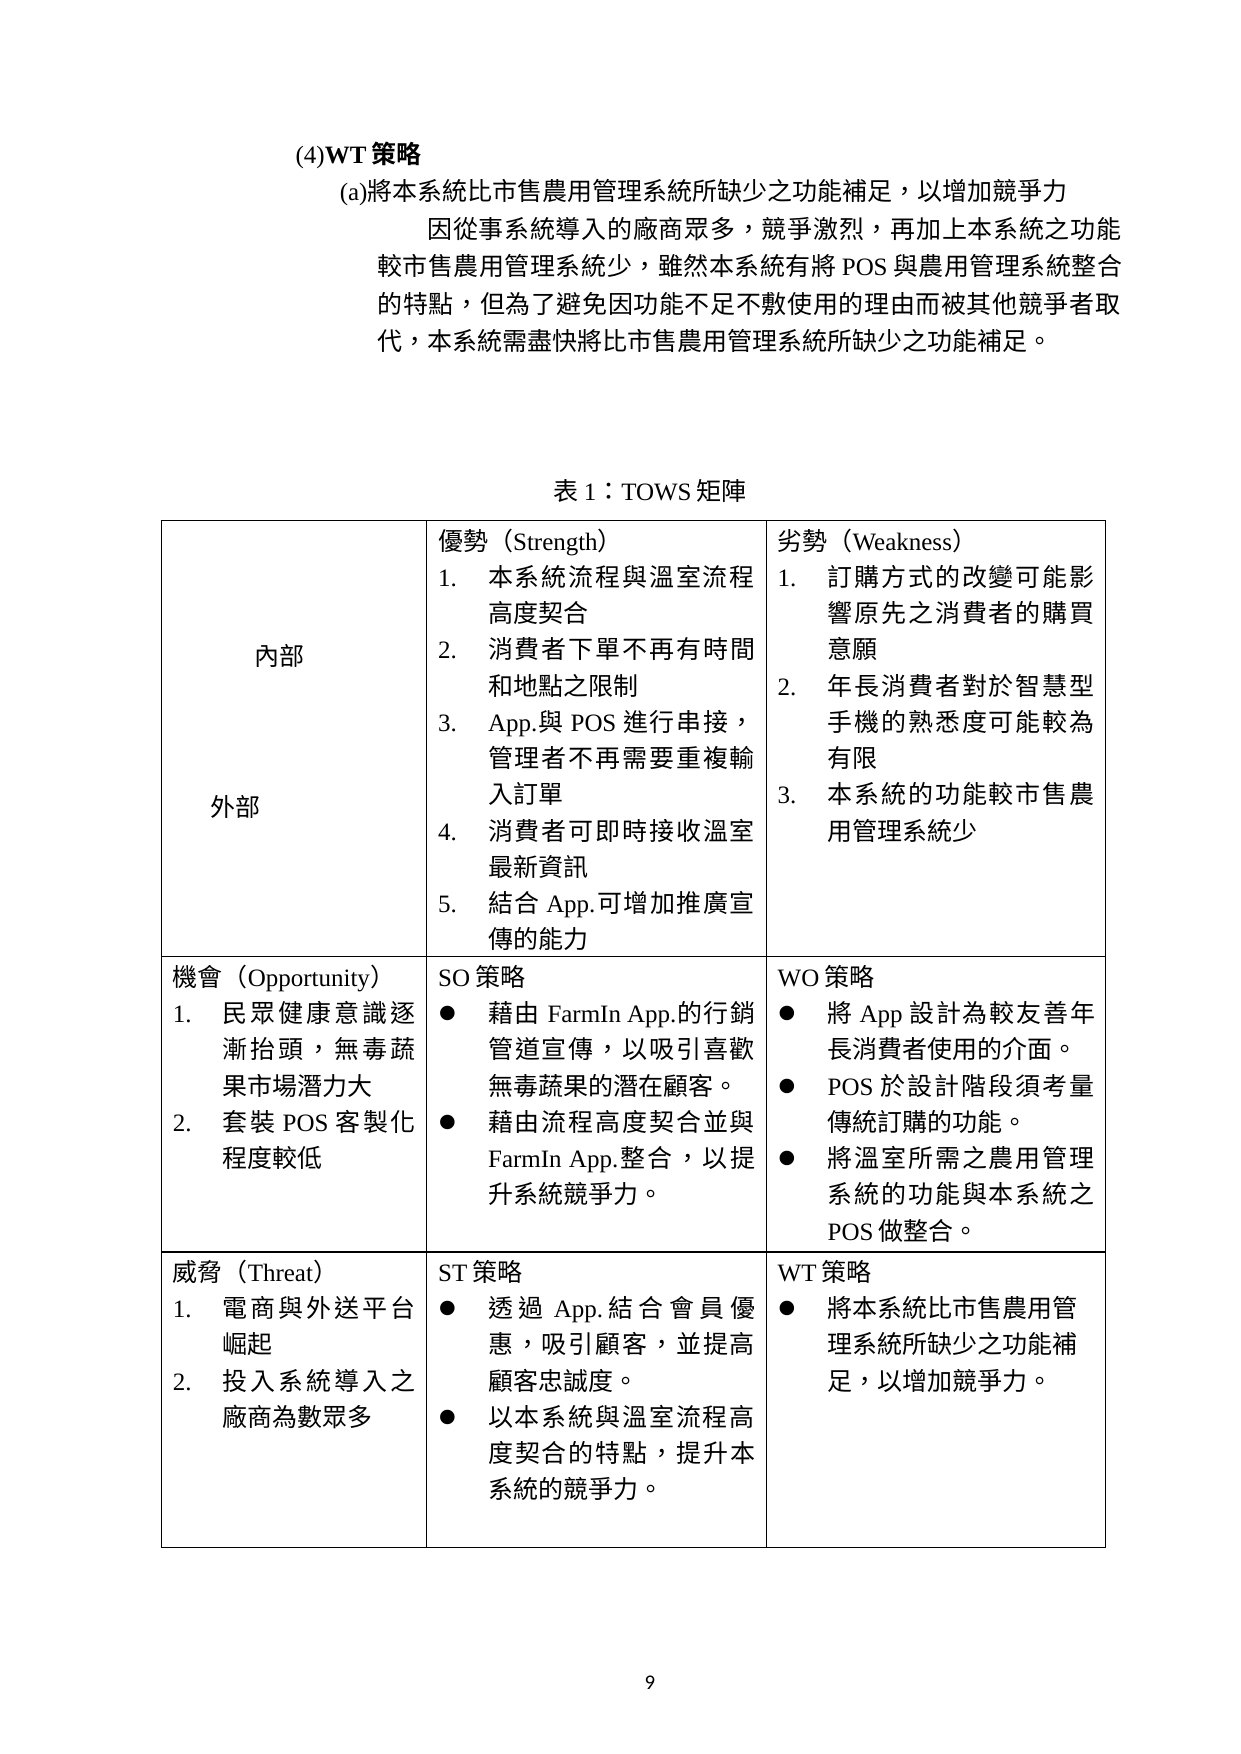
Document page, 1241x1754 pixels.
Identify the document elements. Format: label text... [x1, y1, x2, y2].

table_cell 機會（Opportunity） 民眾健康意識逐漸抬頭，無毒蔬果市場潛力大 套裝POS客製化程度較低 [162, 957, 426, 1251]
table_header 劣勢（Weakness） 訂購方式的改變可能影響原先之消費者的購買意願 年長消費者對於智慧型手機的熟悉度可能較為有限 本系統的功能較市售農用管理系統少 [767, 521, 1105, 956]
table_cell WT策略 將本系統比市售農用管理系統所缺少之功能補足，以增加競爭力。 [767, 1253, 1105, 1547]
text WT策略 [295, 135, 1122, 171]
table_cell WO策略 將App設計為較友善年長消費者使用的介面。 POS於設計階段須考量傳統訂購的功能。 將溫室所需之農用管理系統的功能與本系統之POS做整合。 [767, 957, 1105, 1251]
text 將本系統比市售農用管理系統所缺少之功能補足，以增加競爭力 [339, 171, 1122, 209]
table_header 優勢（Strength） 本系統流程與溫室流程高度契合 消費者下單不再有時間和地點之限制 App.與POS進行串接，管理者不再需要重複輸入訂單 消費者可即時接收溫室最新資訊 結合App.可增加推廣宣傳的能力 [427, 521, 766, 956]
table_cell ST策略 透過App.結合會員優惠，吸引顧客，並提高顧客忠誠度。 以本系統與溫室流程高度契合的特點，提升本系統的競爭力。 [427, 1253, 766, 1547]
table_cell SO策略 藉由 FarmIn App.的行銷管道宣傳，以吸引喜歡無毒蔬果的潛在顧客。 藉由流程高度契合並與FarmIn App.整合，以提升系統競爭力。 [427, 957, 766, 1251]
text 表 1：TOWS矩陣 [177, 471, 1122, 509]
table_header 內部 外部 [162, 521, 426, 956]
table_cell 威脅（Threat） 電商與外送平台崛起 投入系統導入之廠商為數眾多 [162, 1253, 426, 1547]
text 因從事系統導入的廠商眾多，競爭激烈，再加上本系統之功能較市售農用管理系統少，雖然本系統有將POS與農用管理系統整合的特點，但為了避免因功能不足不敷使用的理由而被其他競爭者取代，本系統需盡快將比市售農用管理系統所缺少之功能補足。 [377, 209, 1122, 359]
